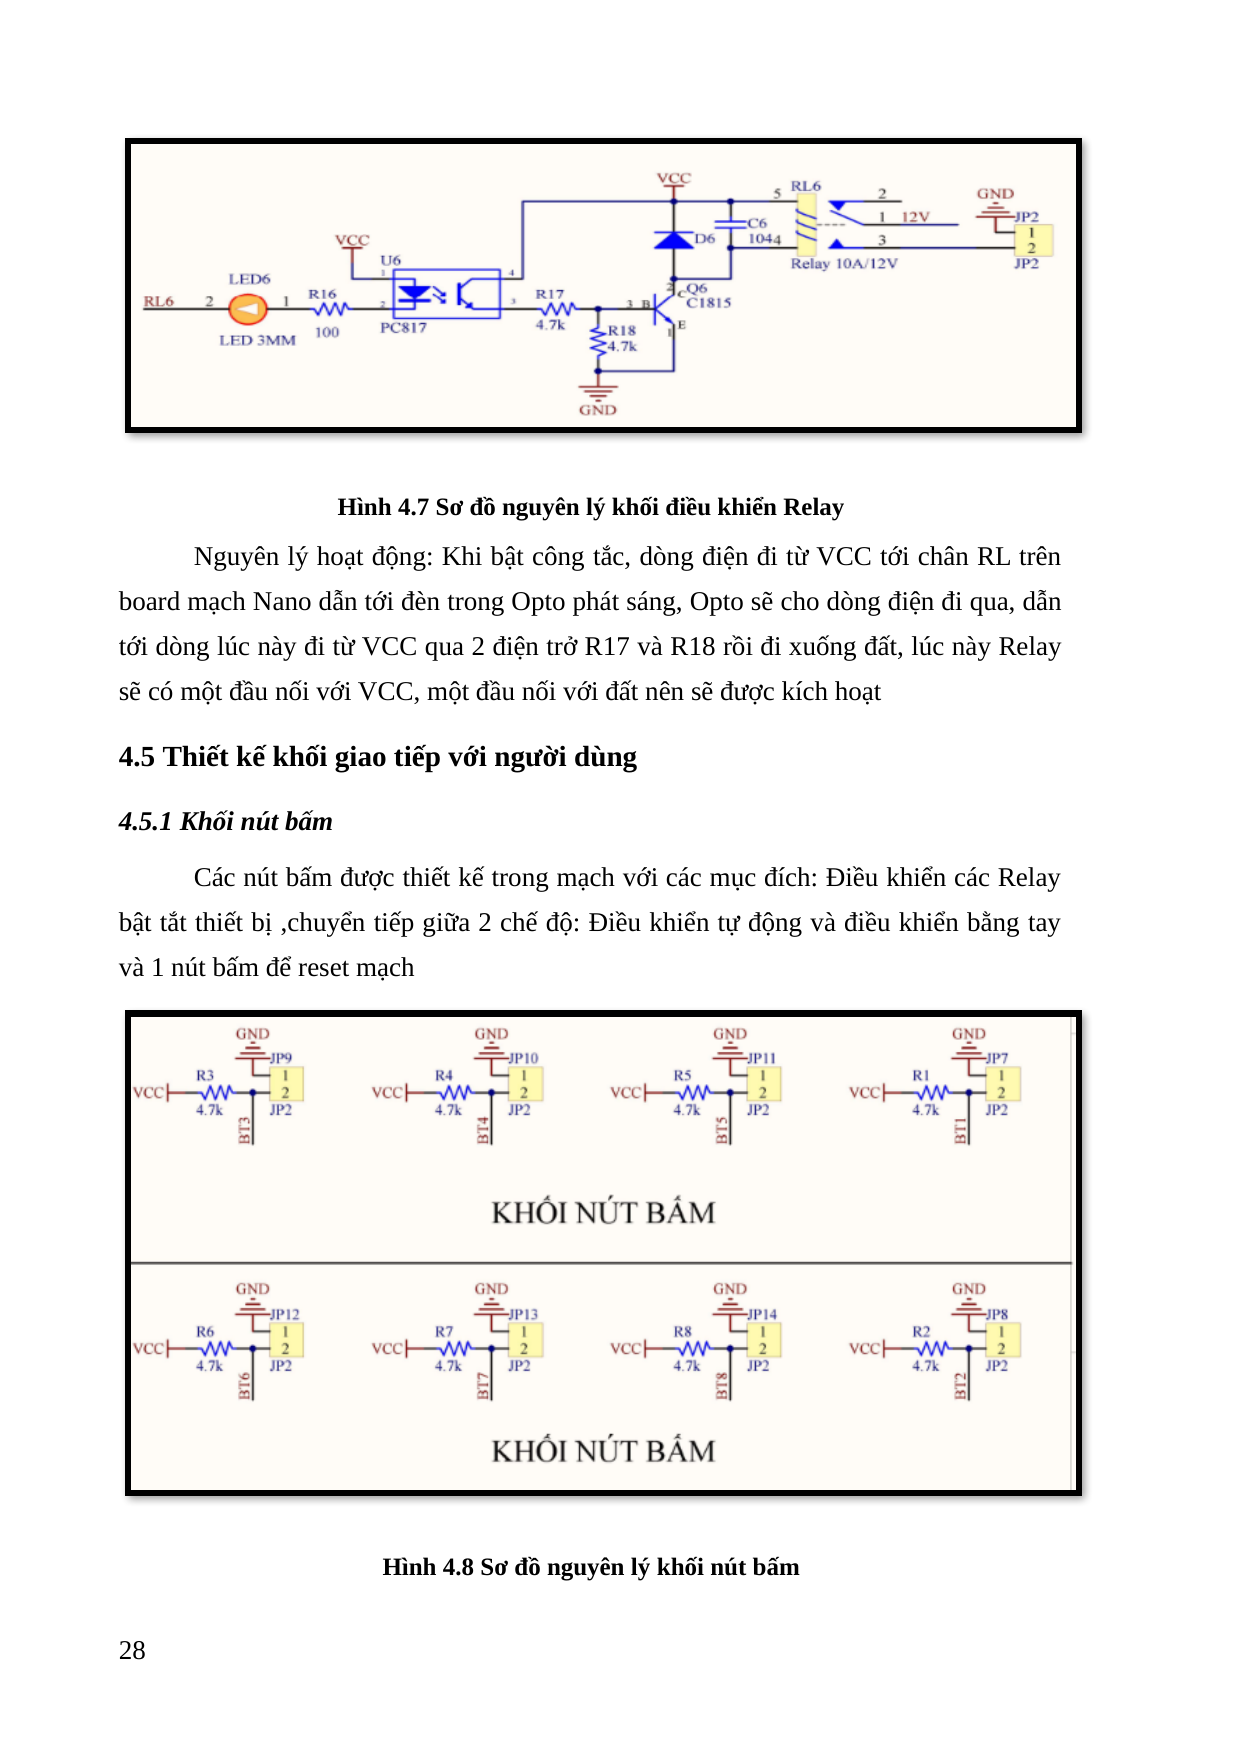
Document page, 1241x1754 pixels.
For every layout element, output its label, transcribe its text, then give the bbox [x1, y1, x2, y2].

subtitle Thiết kế khối giao tiếp với người dùng [118, 737, 1063, 774]
text Nguyên lý hoạt động: Khi bật công tắc, dòng điện đi từ VCC tới chân RL trên board mạch Nano dẫn tới đèn trong Opto phát sáng, Opto sẽ cho dòng điện đi qua, dẫn tới dòng lúc này đi từ VCC qua 2 điện trở R17 và R18 rồi đi xuống đất, lúc này Relay sẽ có một đầu nối với VCC, một đầu nối với đất nên sẽ được kích hoạt [118, 537, 1063, 710]
text Hình 4.8 Sơ đồ nguyên lý khối nút bấm [118, 1548, 1063, 1585]
picture [131, 1017, 1076, 1490]
text Các nút bấm được thiết kế trong mạch với các mục đích: Điều khiển các Relay bật tắt thiết bị ,chuyển tiếp giữa 2 chế độ: Điều khiển tự động và điều khiển bằng tay và 1 nút bấm để reset mạch [118, 858, 1063, 986]
subtitle Khối nút bấm [118, 802, 1063, 839]
picture [131, 144, 1076, 427]
